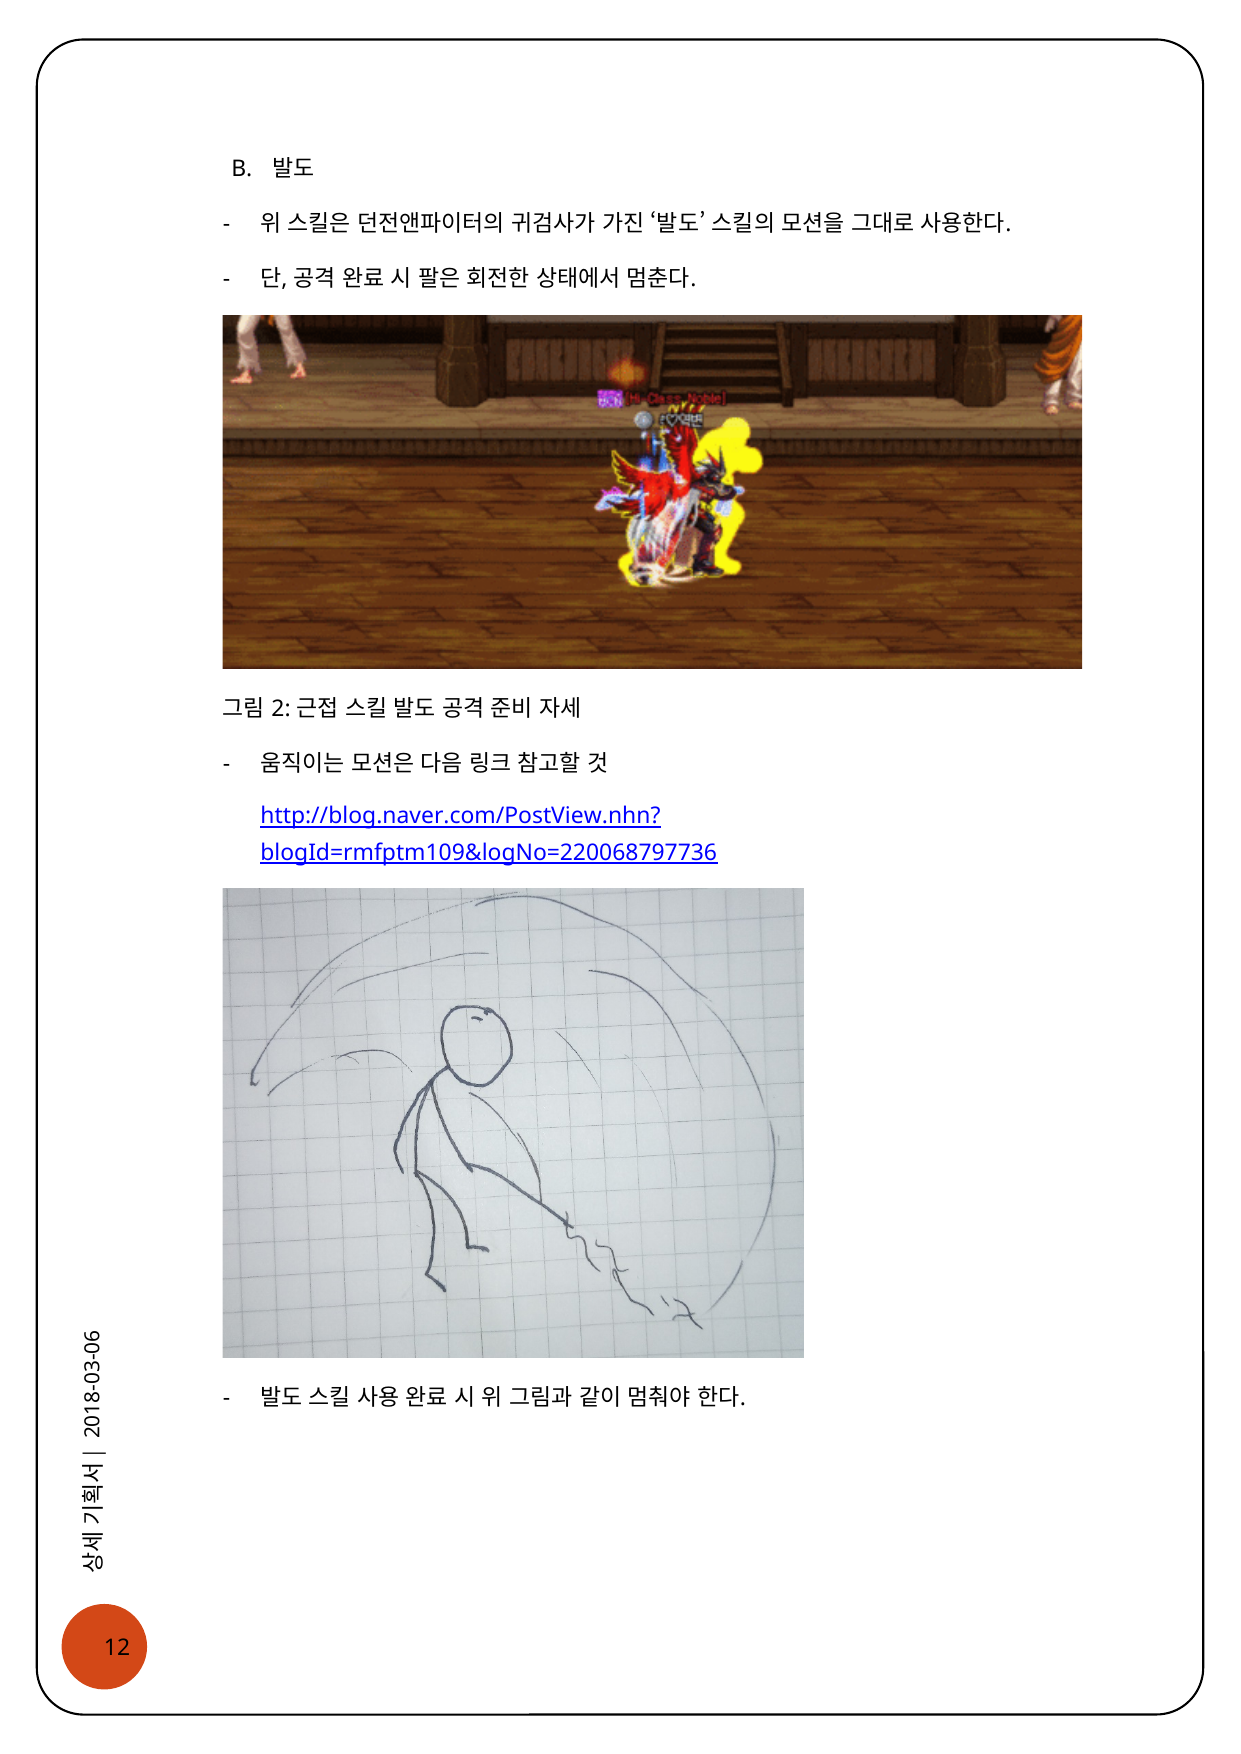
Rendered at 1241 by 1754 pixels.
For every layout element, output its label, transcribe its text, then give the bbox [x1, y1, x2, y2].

list 움직이는 모션은 다음 링크 참고할 것 [223, 744, 1092, 778]
list 단, 공격 완료 시 팔은 회전한 상태에서 멈춘다. [223, 260, 1092, 293]
list http://blog.naver.com/PostView.nhn?blogId=rmfptm109&logNo=220068797736 [260, 799, 1092, 867]
text 그림 2: 근접 스킬 발도 공격 준비 자세 [223, 689, 1092, 723]
picture [222, 888, 804, 1358]
list 발도 스킬 사용 완료 시 위 그림과 같이 멈춰야 한다. [223, 1379, 1092, 1412]
list 발도 [231, 150, 1092, 183]
list 위 스킬은 던전앤파이터의 귀검사가 가진 ‘발도’ 스킬의 모션을 그대로 사용한다. [223, 205, 1092, 238]
picture [222, 315, 1083, 669]
